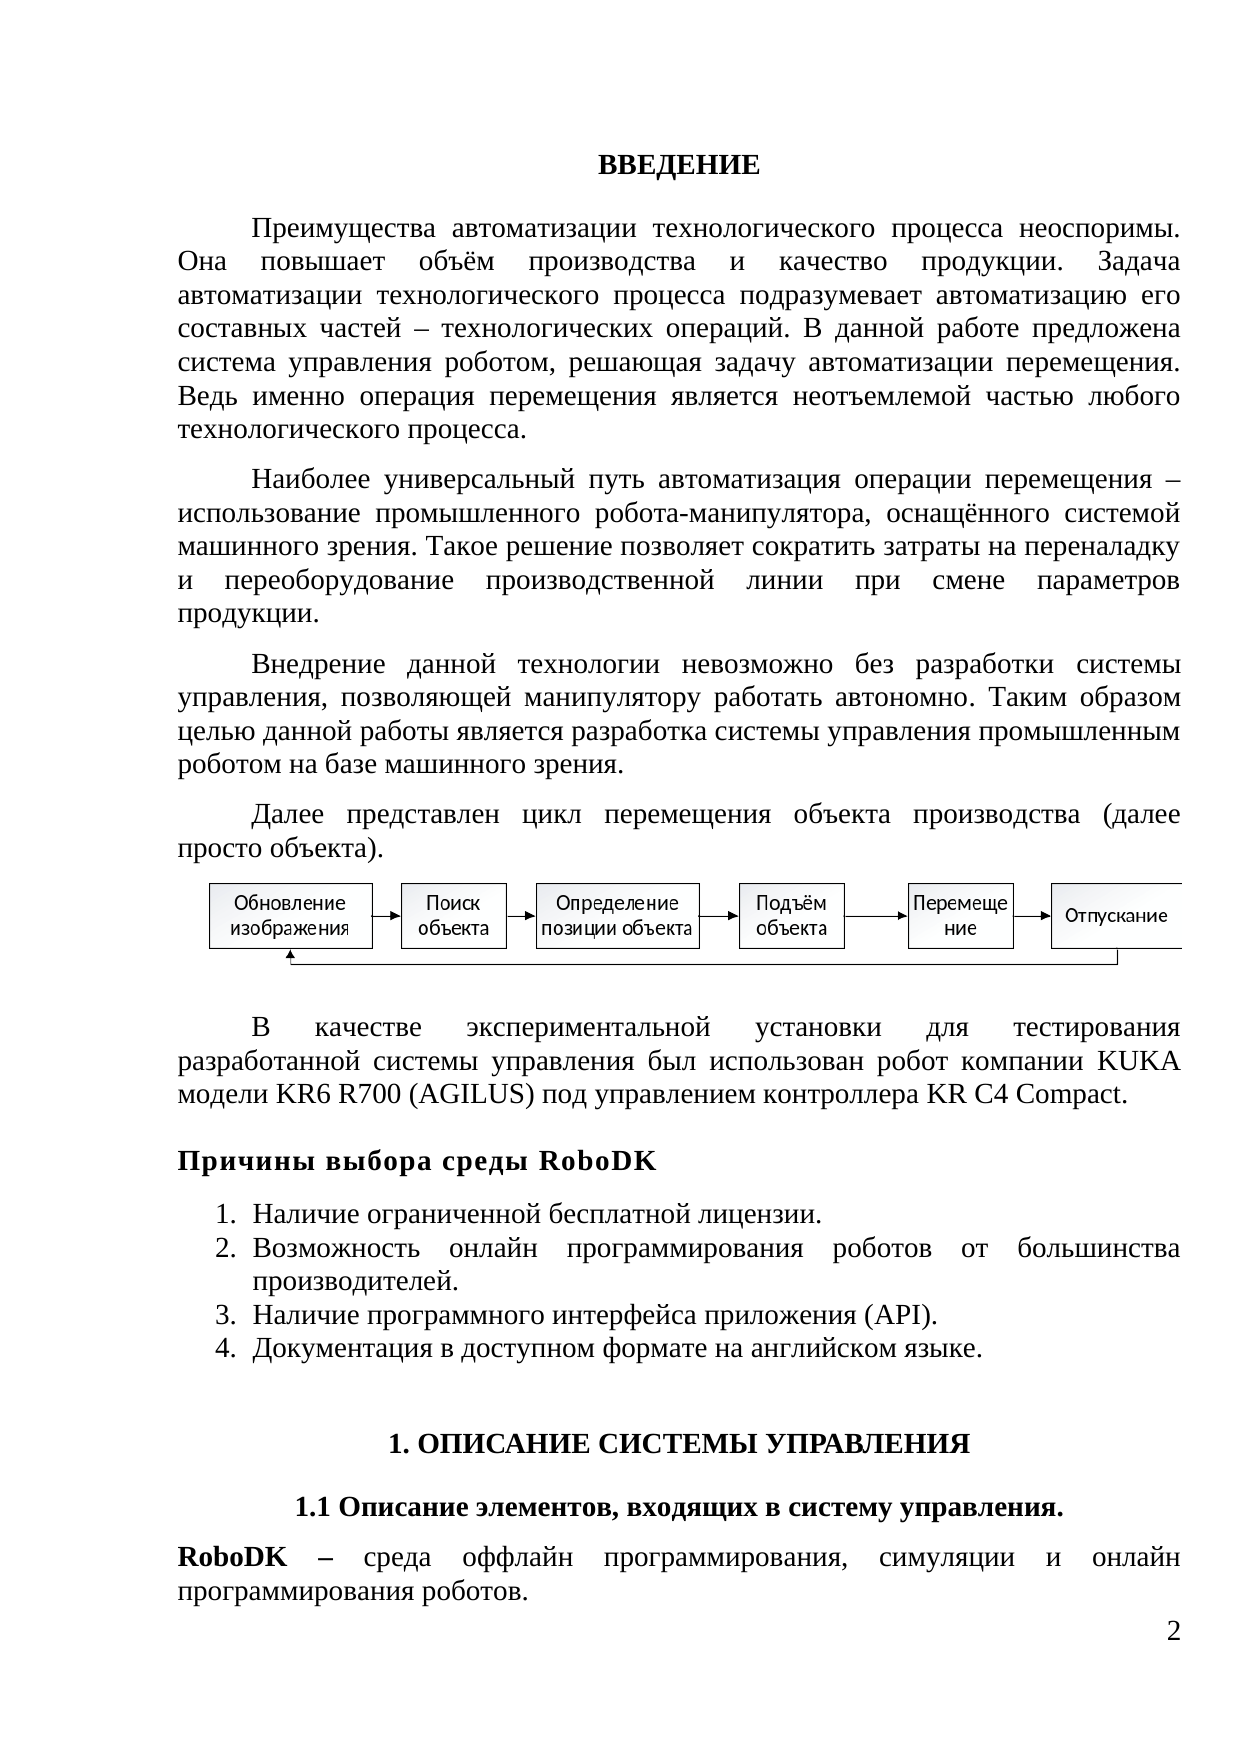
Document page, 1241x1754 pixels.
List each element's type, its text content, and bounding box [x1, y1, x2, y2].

text Внедрение данной технологии невозможно без разработки системы управления, позволяющей манипулятору работать автономно. Таким образом целью данной работы является разработка системы управления промышленным роботом на базе машинного зрения. [177, 646, 1181, 780]
subtitle 1. ОПИСАНИЕ СИСТЕМЫ УПРАВЛЕНИЯ [177, 1427, 1181, 1460]
text RoboDK – среда оффлайн программирования, симуляции и онлайн программирования роботов. [177, 1539, 1181, 1607]
text Преимущества автоматизации технологического процесса неоспоримы. Она повышает объём производства и качество продукции. Задача автоматизации технологического процесса подразумевает автоматизацию его составных частей – технологических операций. В данной работе предложена система управления роботом, решающая задачу автоматизации перемещения. Ведь именно операция перемещения является неотъемлемой частью любого технологического процесса. [177, 210, 1181, 445]
text Наиболее универсальный путь автоматизация операции перемещения – использование промышленного робота-манипулятора, оснащённого системой машинного зрения. Такое решение позволяет сократить затраты на переналадку и переоборудование производственной линии при смене параметров продукции. [177, 461, 1181, 629]
list Наличие программного интерфейса приложения (API). [215, 1297, 1181, 1330]
list Возможность онлайн программирования роботов от большинства производителей. [215, 1230, 1181, 1297]
text Далее представлен цикл перемещения объекта производства (далее просто объекта). [177, 797, 1181, 864]
list Наличие ограниченной бесплатной лицензии. [215, 1196, 1181, 1230]
subtitle 1.1 Описание элементов, входящих в систему управления. [177, 1489, 1181, 1523]
subtitle ВВЕДЕНИЕ [177, 147, 1181, 181]
subtitle Причины выбора среды RoboDK [177, 1143, 1181, 1177]
text В качестве экспериментальной установки для тестирования разработанной системы управления был использован робот компании KUKA модели KR6 R700 (AGILUS) под управлением контроллера KR C4 Compact. [177, 1009, 1181, 1110]
list Документация в доступном формате на английском языке. [215, 1330, 1181, 1364]
